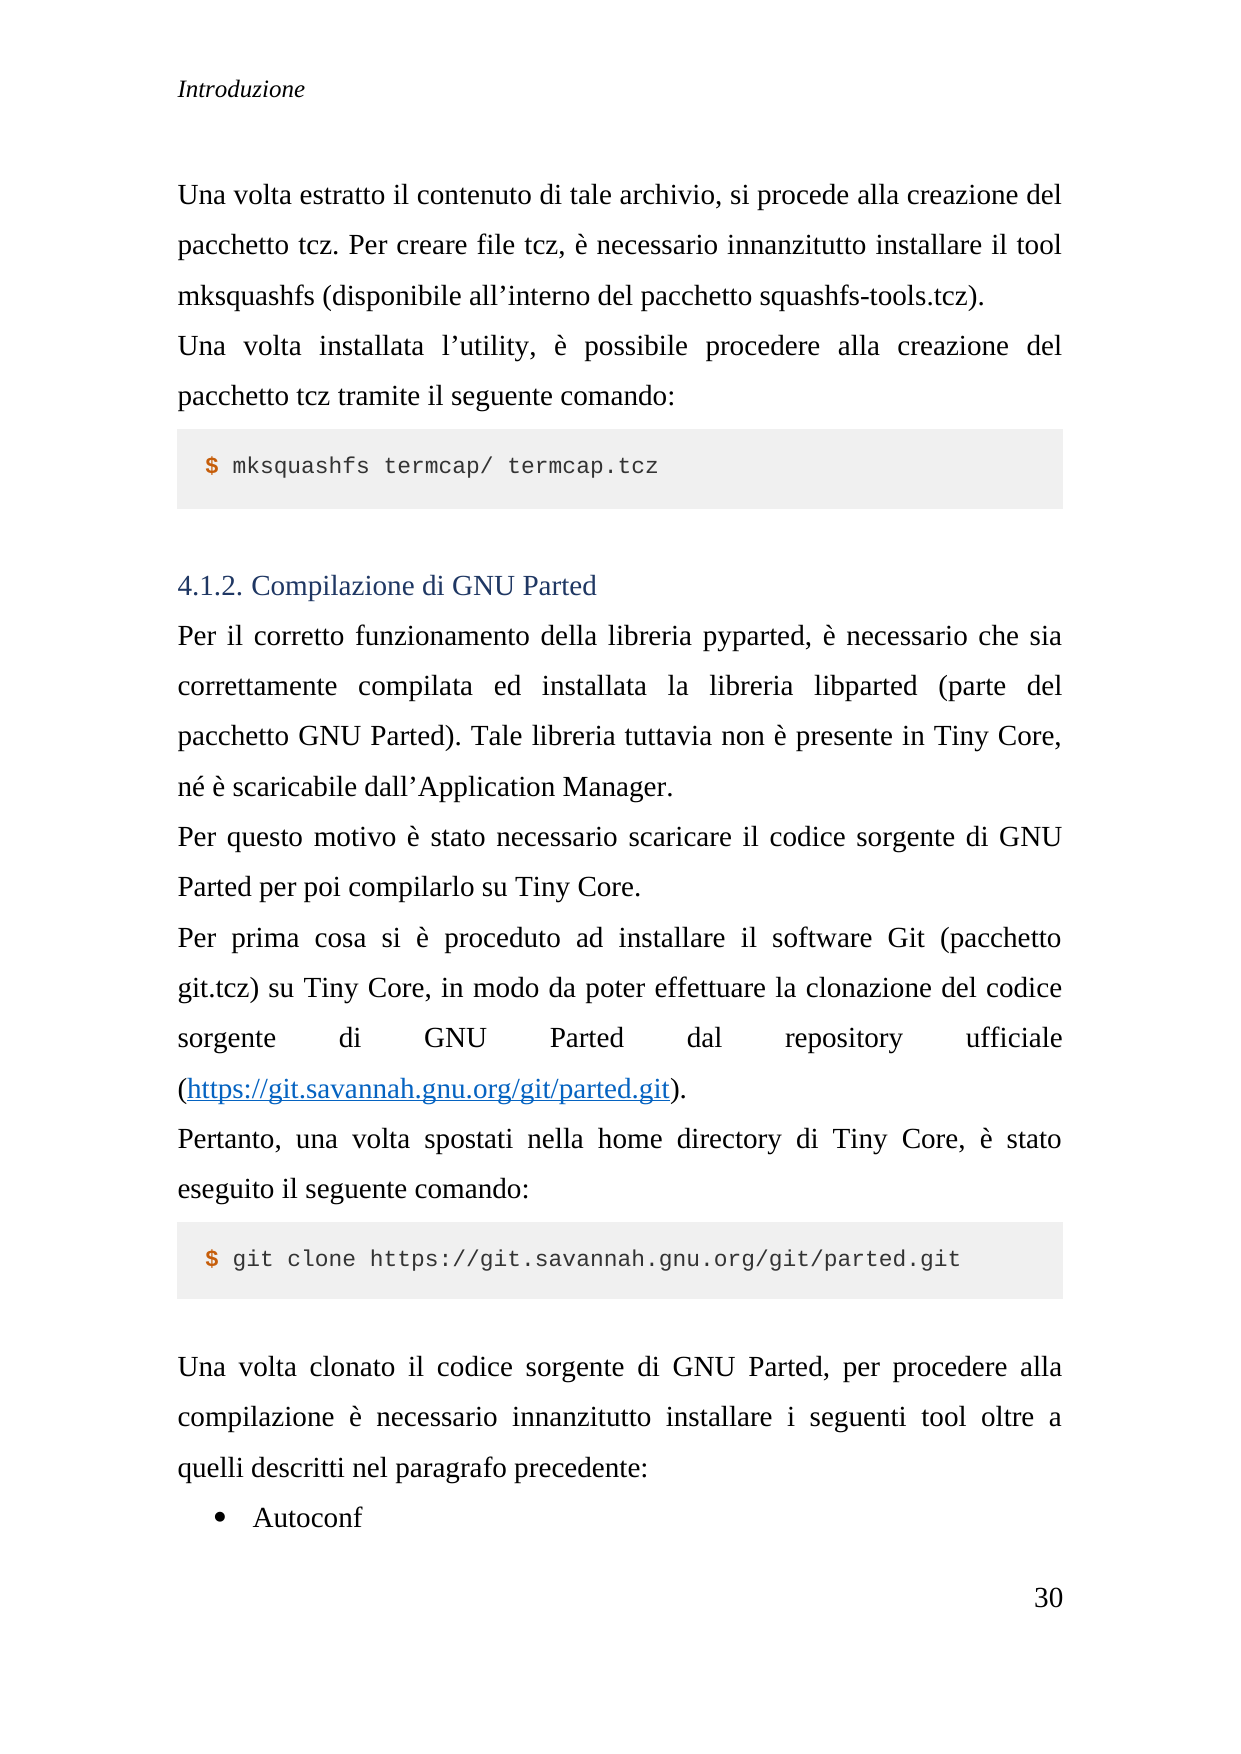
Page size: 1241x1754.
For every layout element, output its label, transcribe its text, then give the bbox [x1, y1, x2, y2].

list Autoconf [215, 1500, 1063, 1534]
text Per il corretto funzionamento della libreria pyparted, è necessario che sia correttamente compilata ed installata la libreria libparted (parte del pacchetto GNU Parted). Tale libreria tuttavia non è presente in Tiny Core, né è scaricabile dall’Application Manager. [177, 618, 1063, 802]
text $ git clone https://git.savannah.gnu.org/git/parted.git [177, 1248, 1063, 1273]
text Per questo motivo è stato necessario scaricare il codice sorgente di GNU Parted per poi compilarlo su Tiny Core. [177, 819, 1063, 903]
text Una volta installata l’utility, è possibile procedere alla creazione del pacchetto tcz tramite il seguente comando: [177, 328, 1063, 412]
text Per prima cosa si è proceduto ad installare il software Git (pacchetto git.tcz) su Tiny Core, in modo da poter effettuare la clonazione del codice sorgente di GNU Parted dal repository ufficiale (https://git.savannah.gnu.org/git/parted.git). [177, 920, 1063, 1104]
text Una volta estratto il contenuto di tale archivio, si procede alla creazione del pacchetto tcz. Per creare file tcz, è necessario innanzitutto installare il tool mksquashfs (disponibile all’interno del pacchetto squashfs-tools.tcz). [177, 177, 1063, 311]
text Una volta clonato il codice sorgente di GNU Parted, per procedere alla compilazione è necessario innanzitutto installare i seguenti tool oltre a quelli descritti nel paragrafo precedente: [177, 1349, 1063, 1483]
text $ mksquashfs termcap/ termcap.tcz [177, 455, 1063, 481]
text Pertanto, una volta spostati nella home directory di Tiny Core, è stato eseguito il seguente comando: [177, 1121, 1063, 1205]
subtitle Compilazione di GNU Parted [177, 568, 1063, 601]
